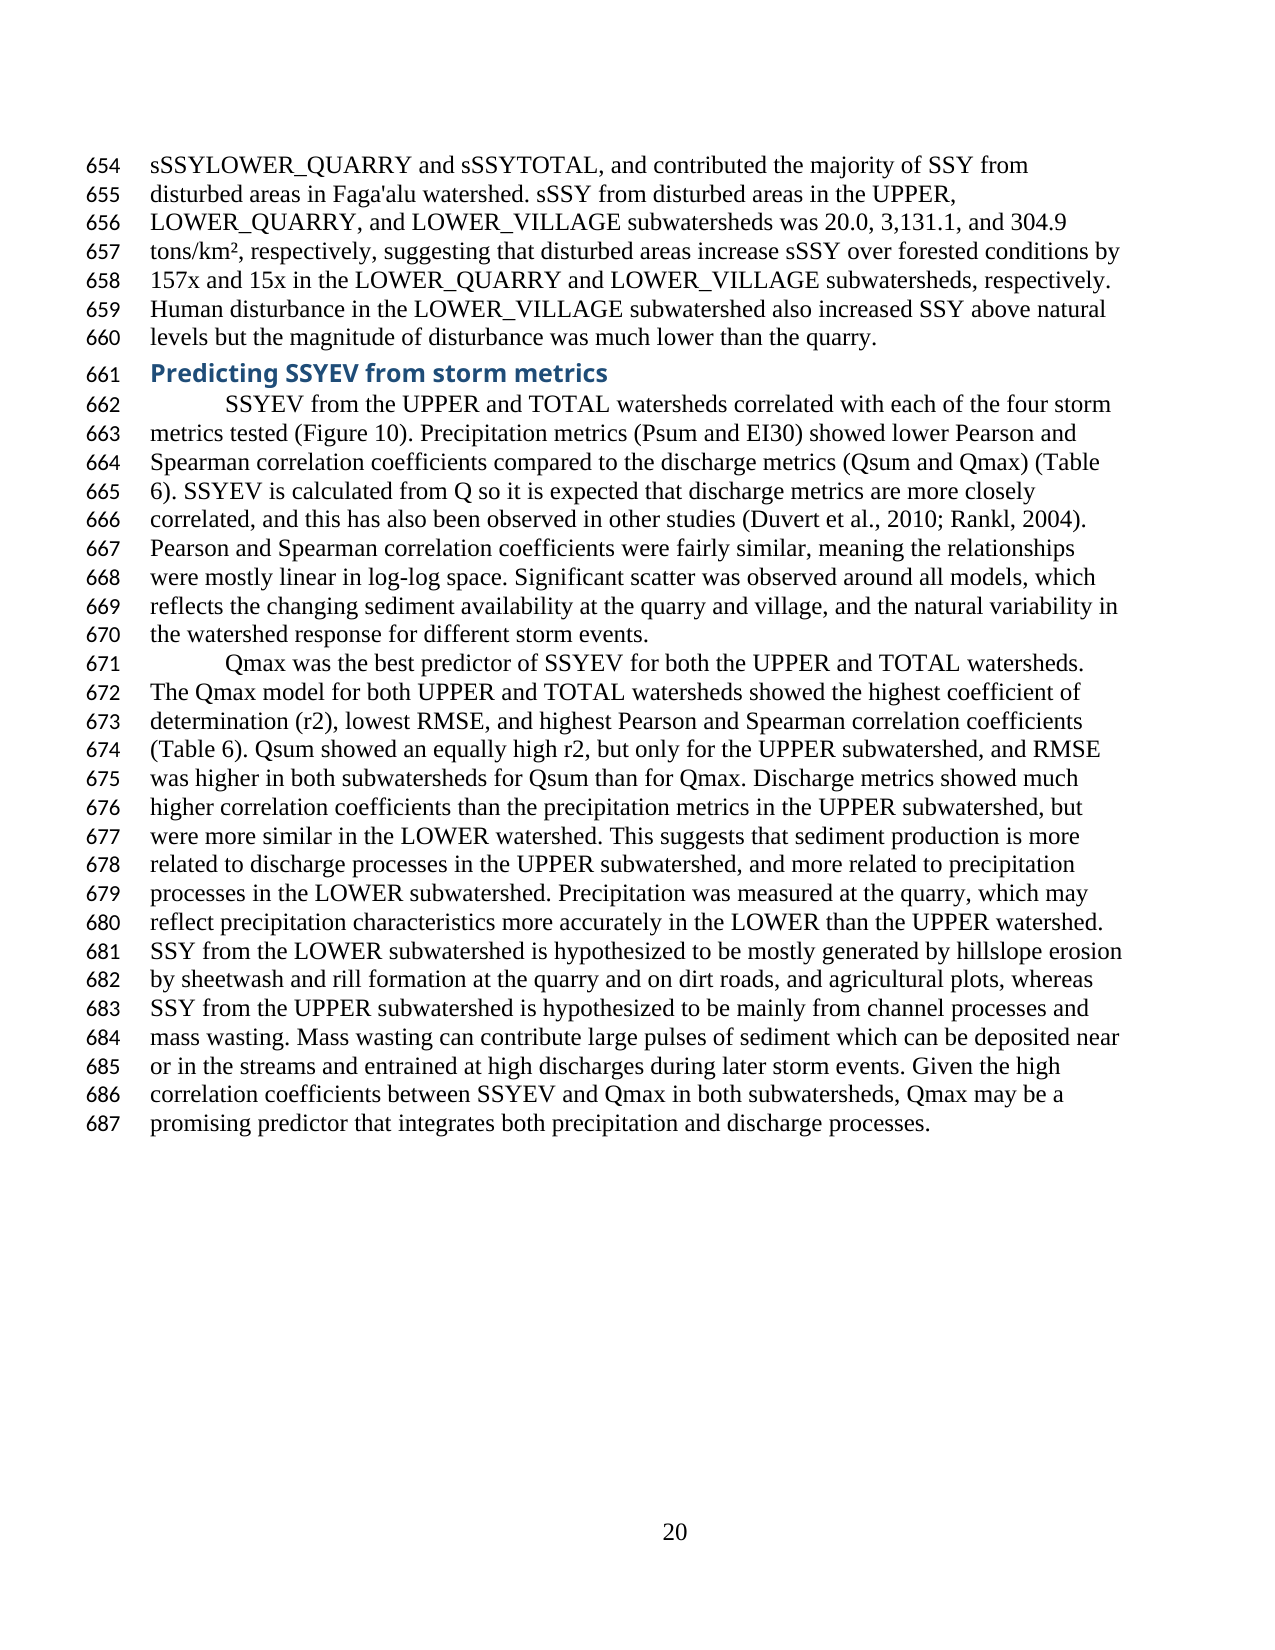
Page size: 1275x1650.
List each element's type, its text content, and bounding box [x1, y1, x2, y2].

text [150, 150, 1125, 351]
text Qmax was the best predictor of SSYEV for both the UPPER and TOTAL watersheds. The Qmax model for both UPPER and TOTAL watersheds showed the highest coefficient of determination (r2), lowest RMSE, and highest Pearson and Spearman correlation coefficients (Table 6). Qsum showed an equally high r2, but only for the UPPER subwatershed, and RMSE was higher in both subwatersheds for Qsum than for Qmax. Discharge metrics showed much higher correlation coefficients than the precipitation metrics in the UPPER subwatershed, but were more similar in the LOWER watershed. This suggests that sediment production is more related to discharge processes in the UPPER subwatershed, and more related to precipitation processes in the LOWER subwatershed. Precipitation was measured at the quarry, which may reflect precipitation characteristics more accurately in the LOWER than the UPPER watershed. SSY from the LOWER subwatershed is hypothesized to be mostly generated by hillslope erosion by sheetwash and rill formation at the quarry and on dirt roads, and agricultural plots, whereas SSY from the UPPER subwatershed is hypothesized to be mainly from channel processes and mass wasting. Mass wasting can contribute large pulses of sediment which can be deposited near or in the streams and entrained at high discharges during later storm events. Given the high correlation coefficients between SSYEV and Qmax in both subwatersheds, Qmax may be a promising predictor that integrates both precipitation and discharge processes. [150, 648, 1125, 1137]
subtitle Predicting SSYEV from storm metrics [150, 355, 1125, 389]
text SSYEV from the UPPER and TOTAL watersheds correlated with each of the four storm metrics tested (Figure 10). Precipitation metrics (Psum and EI30) showed lower Pearson and Spearman correlation coefficients compared to the discharge metrics (Qsum and Qmax) (Table 6). SSYEV is calculated from Q so it is expected that discharge metrics are more closely correlated, and this has also been observed in other studies (Duvert et al., 2010; Rankl, 2004). Pearson and Spearman correlation coefficients were fairly similar, meaning the relationships were mostly linear in log-log space. Significant scatter was observed around all models, which reflects the changing sediment availability at the quarry and village, and the natural variability in the watershed response for different storm events. [150, 389, 1125, 648]
